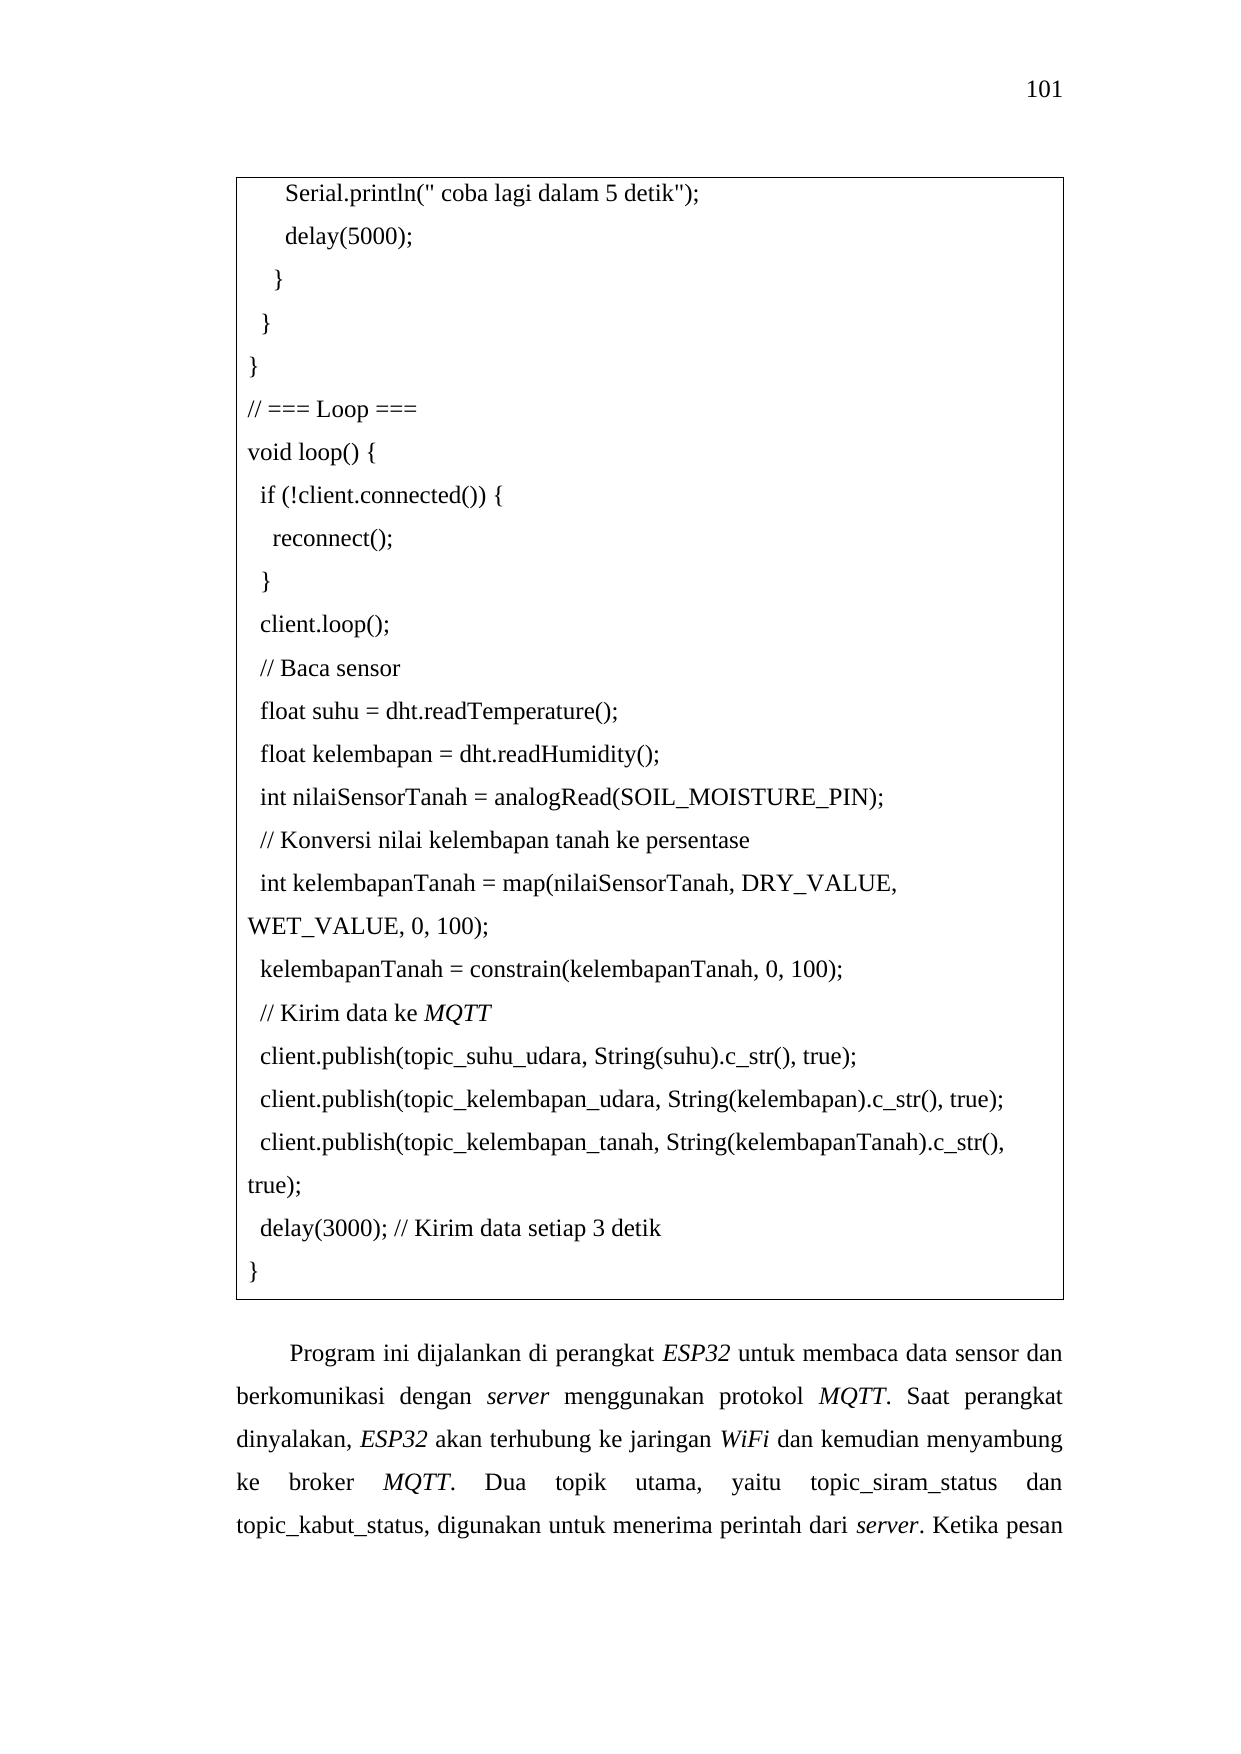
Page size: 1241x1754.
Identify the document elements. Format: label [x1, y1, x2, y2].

table_header [237, 178, 1063, 1299]
text [236, 1338, 1063, 1539]
